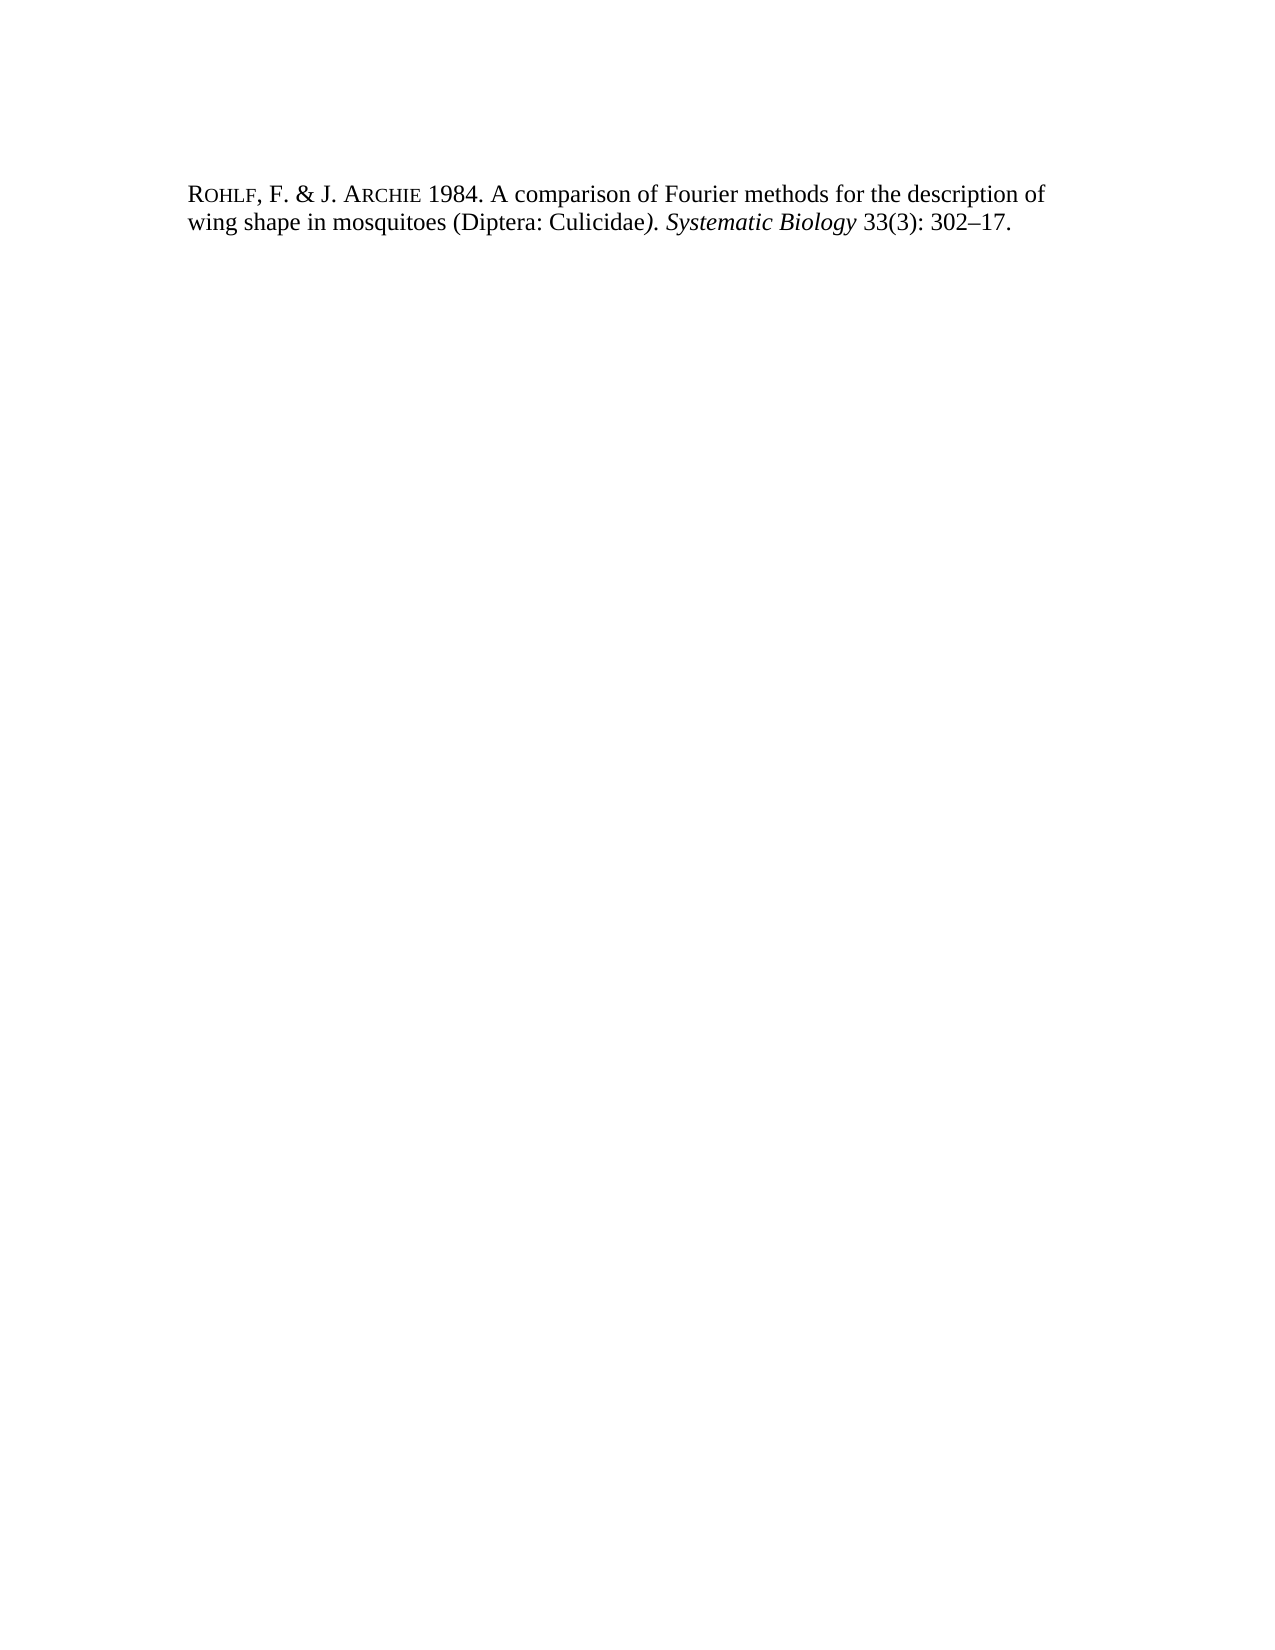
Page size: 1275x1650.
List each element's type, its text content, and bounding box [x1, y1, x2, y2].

text Rohlf, F. & J. Archie 1984. A comparison of Fourier methods for the description of wing shape in mosquitoes (Diptera: Culicidae). Systematic Biology 33(3): 302–17. [187, 179, 1087, 236]
